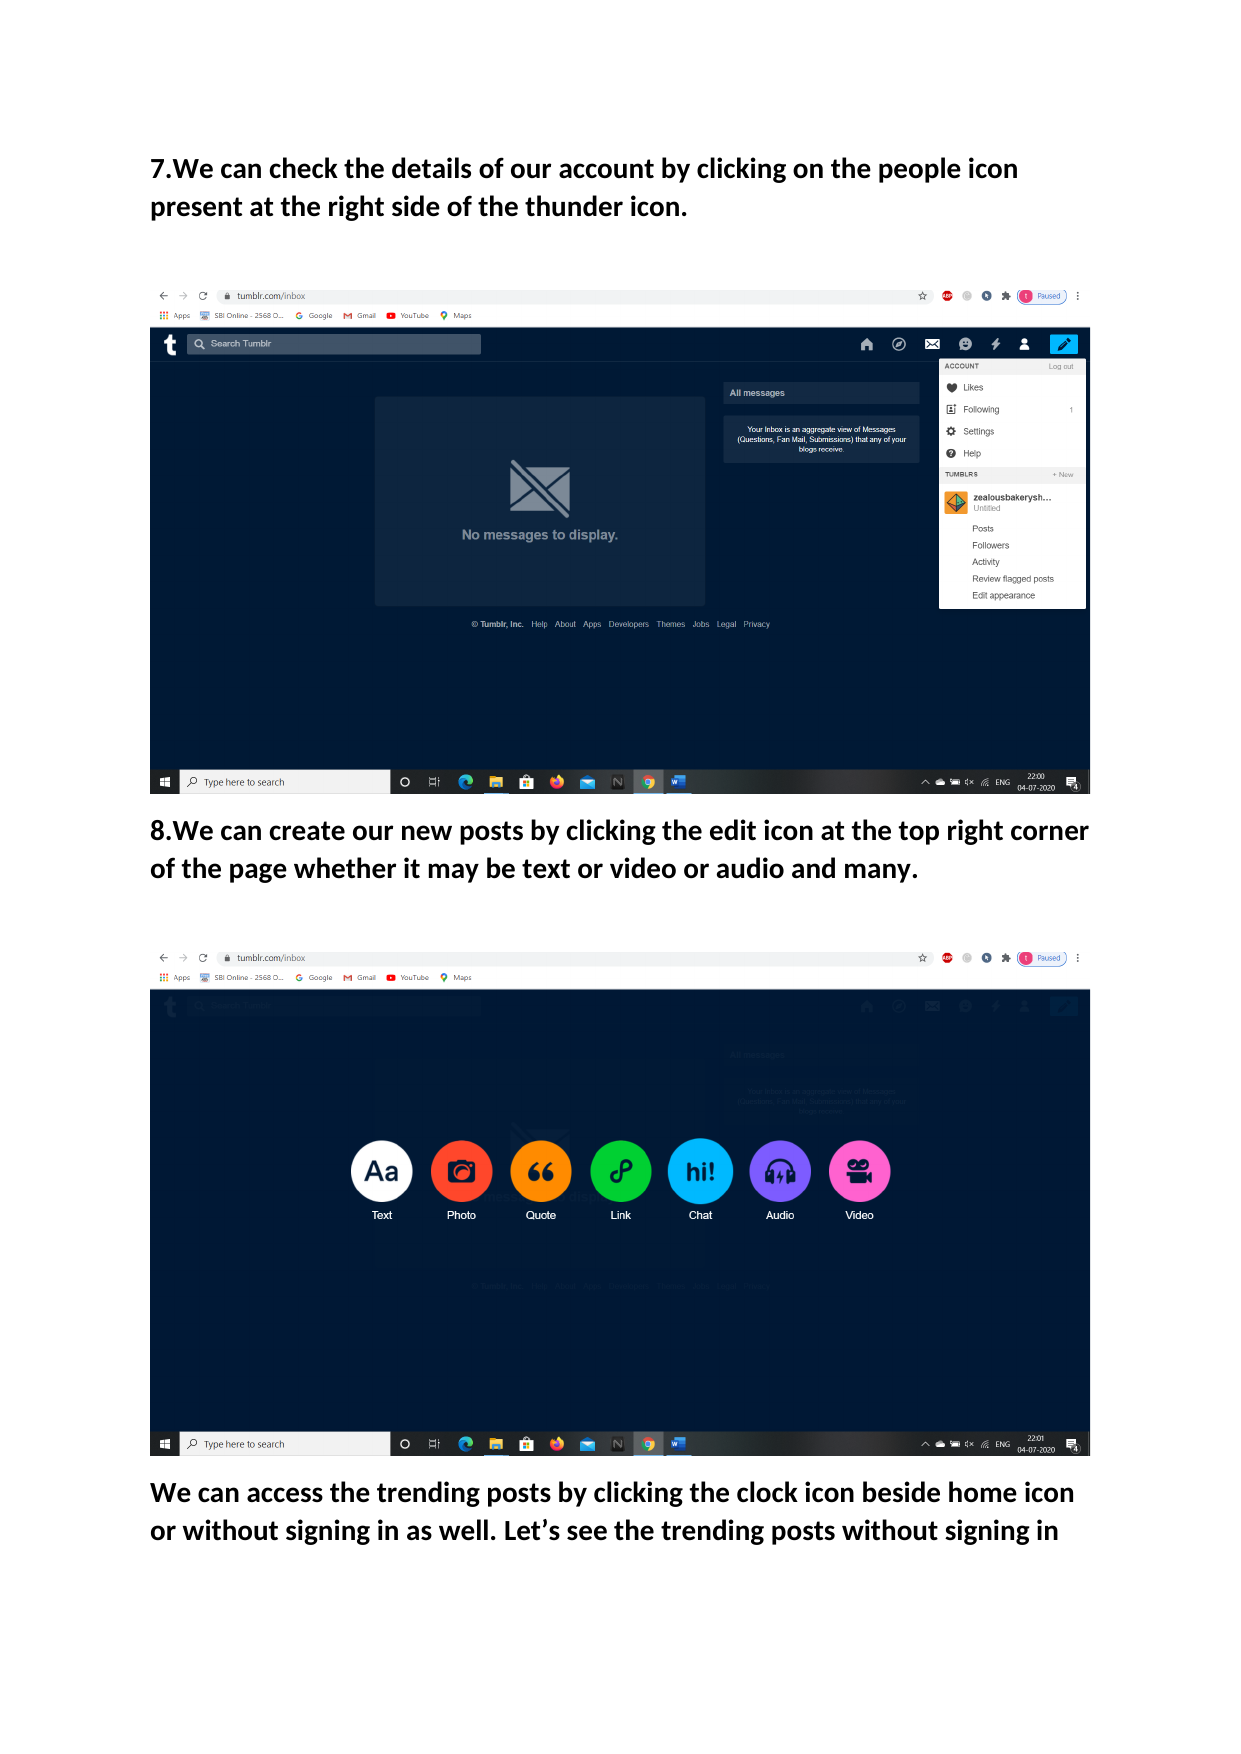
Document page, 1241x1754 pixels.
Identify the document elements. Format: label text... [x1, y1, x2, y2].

text 8.We can create our new posts by clicking the edit icon at the top right corner of the page whether it may be text or video or audio and many. [150, 812, 1090, 886]
picture [150, 290, 1091, 794]
text We can access the trending posts by clicking the clock icon beside home icon or without signing in as well. Let’s see the trending posts without signing in [150, 1474, 1090, 1548]
picture [150, 952, 1091, 1456]
text 7.We can check the details of our account by clicking on the people icon present at the right side of the thunder icon. [150, 150, 1090, 224]
